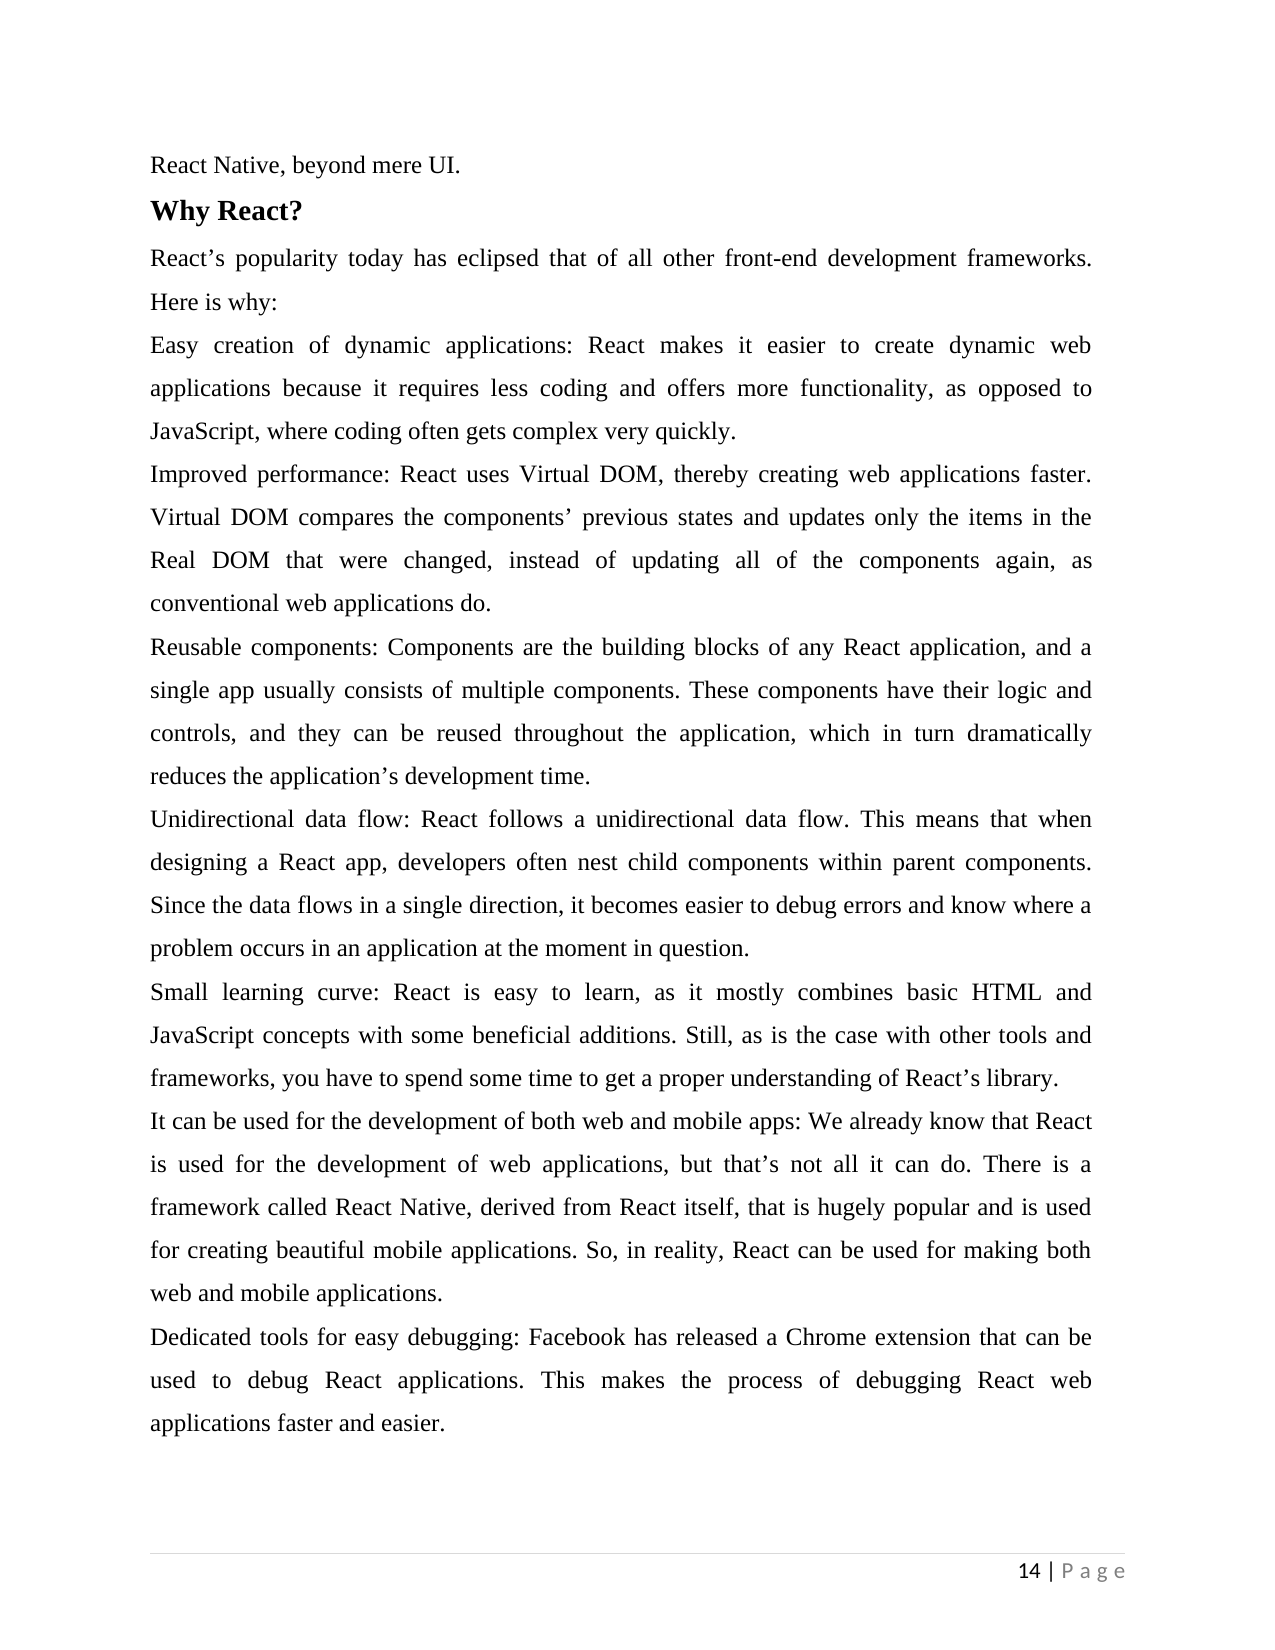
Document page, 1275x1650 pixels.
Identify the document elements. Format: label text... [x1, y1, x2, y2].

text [150, 150, 1093, 179]
text Small learning curve: React is easy to learn, as it mostly combines basic HTML and JavaScript concepts with some beneficial additions. Still, as is the case with other tools and frameworks, you have to spend some time to get a proper understanding of React’s library. [150, 977, 1093, 1092]
text Improved performance: React uses Virtual DOM, thereby creating web applications faster. Virtual DOM compares the components’ previous states and updates only the items in the Real DOM that were changed, instead of updating all of the components again, as conventional web applications do. [150, 459, 1093, 617]
text Why React? [150, 193, 1093, 227]
text Reusable components: Components are the building blocks of any React application, and a single app usually consists of multiple components. These components have their logic and controls, and they can be reused throughout the application, which in turn dramatically reduces the application’s development time. [150, 632, 1093, 790]
text Easy creation of dynamic applications: React makes it easier to create dynamic web applications because it requires less coding and offers more functionality, as opposed to JavaScript, where coding often gets complex very quickly. [150, 330, 1093, 445]
text Unidirectional data flow: React follows a unidirectional data flow. This means that when designing a React app, developers often nest child components within parent components. Since the data flows in a single direction, it becomes easier to debug errors and know where a problem occurs in an application at the moment in question. [150, 804, 1093, 962]
text React’s popularity today has eclipsed that of all other front-end development frameworks. Here is why: [150, 243, 1093, 315]
text It can be used for the development of both web and mobile apps: We already know that React is used for the development of web applications, but that’s not all it can do. There is a framework called React Native, derived from React itself, that is hugely popular and is used for creating beautiful mobile applications. So, in reality, React can be used for making both web and mobile applications. [150, 1106, 1093, 1307]
text Dedicated tools for easy debugging: Facebook has released a Chrome extension that can be used to debug React applications. This makes the process of debugging React web applications faster and easier. [150, 1322, 1093, 1437]
